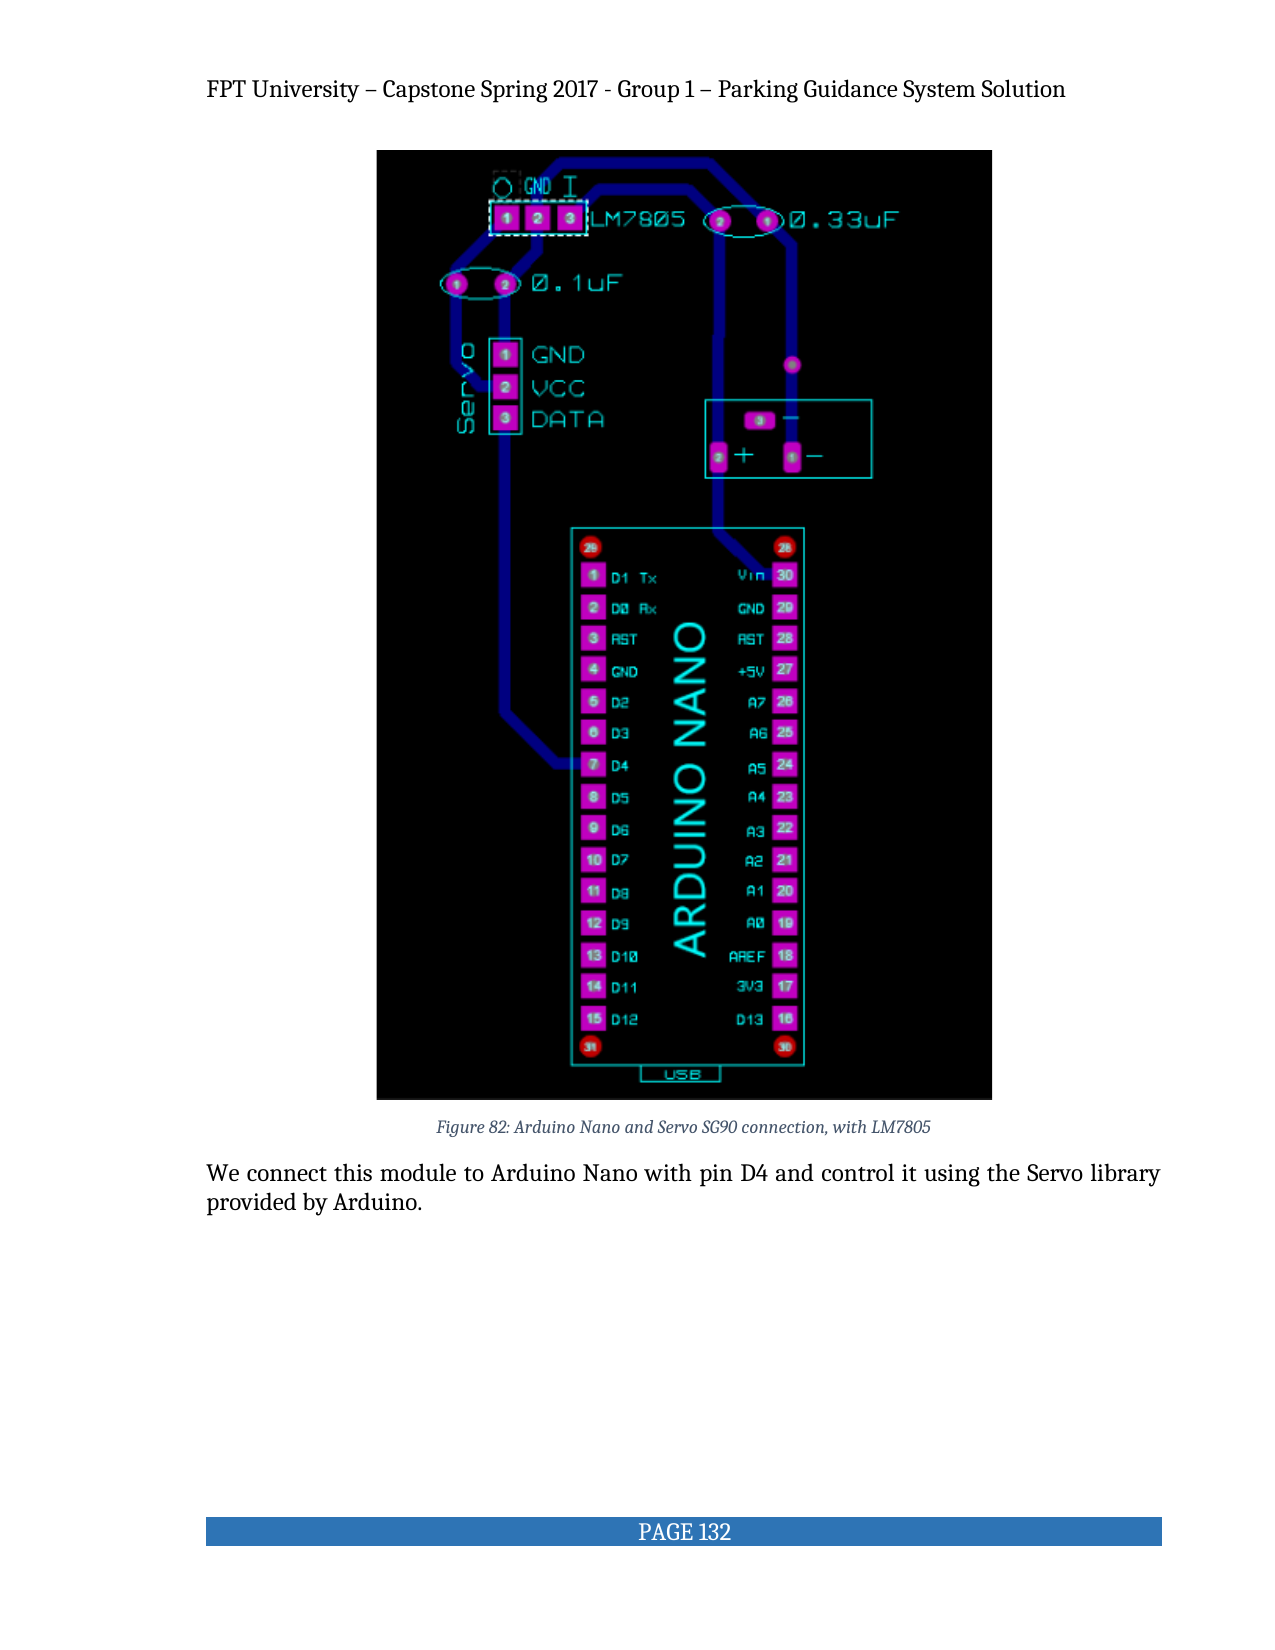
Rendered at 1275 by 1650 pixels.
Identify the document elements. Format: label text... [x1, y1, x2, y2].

picture [376, 150, 993, 1100]
text We connect this module to Arduino Nano with pin D4 and control it using the Servo library provided by Arduino. [206, 1159, 1162, 1217]
